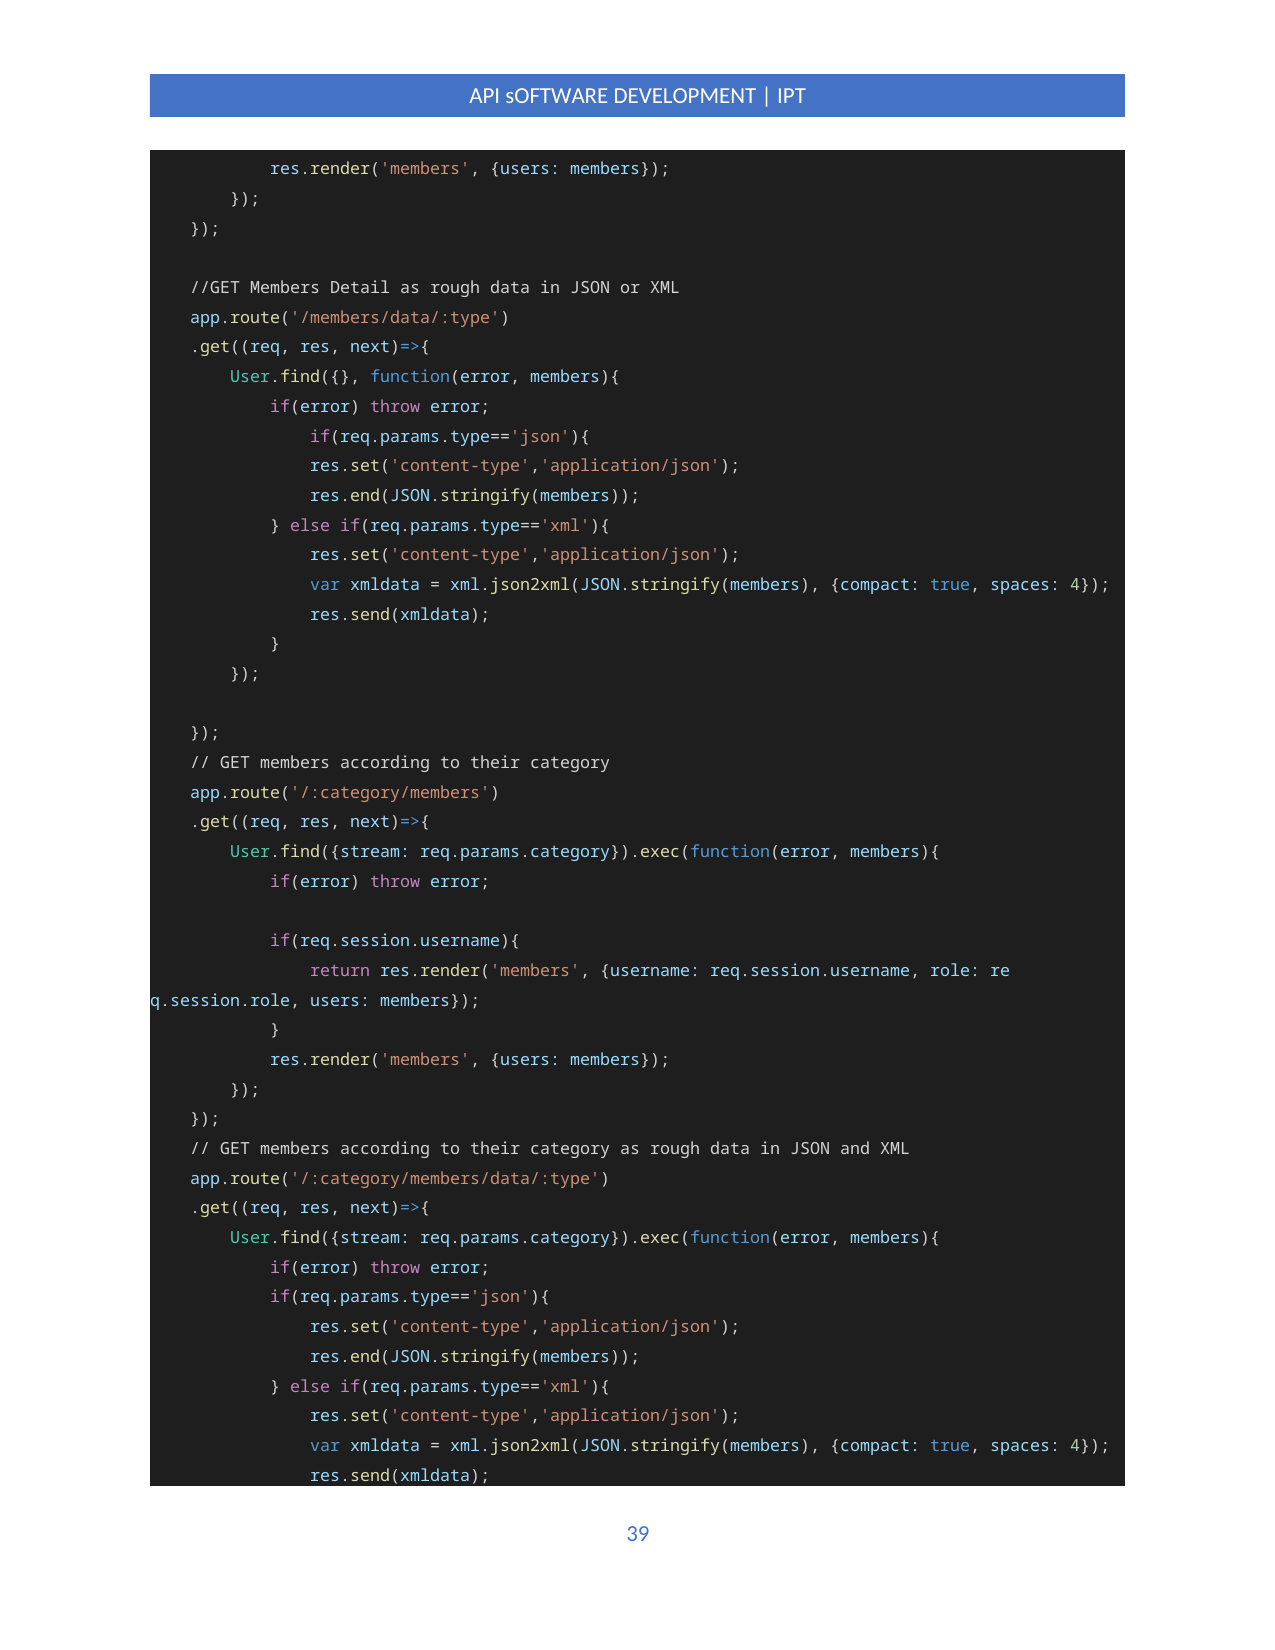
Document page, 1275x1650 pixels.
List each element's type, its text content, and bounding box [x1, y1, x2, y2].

text // GET members according to their category as rough data in JSON and XML [150, 1130, 1125, 1159]
text if(error) throw error; [150, 387, 1125, 417]
text res.set('content-type','application/json'); [150, 1308, 1125, 1337]
text res.send(xmldata); [150, 595, 1125, 625]
text if(error) throw error; [150, 862, 1125, 892]
text res.render('members', {users: members}); [150, 1041, 1125, 1070]
text res.set('content-type','application/json'); [150, 536, 1125, 566]
text var xmldata = xml.json2xml(JSON.stringify(members), {compact: true, spaces: 4}); [150, 1427, 1125, 1456]
text var xmldata = xml.json2xml(JSON.stringify(members), {compact: true, spaces: 4}); [150, 566, 1125, 595]
text app.route('/:category/members/data/:type') [150, 1159, 1125, 1189]
text return res.render('members', {username: req.session.username, role: req.session.role, users: members}); [150, 952, 1125, 1011]
text app.route('/members/data/:type') [150, 298, 1125, 328]
text res.render('members', {users: members}); [150, 150, 1125, 180]
text }); [150, 655, 1125, 684]
text if(error) throw error; [150, 1248, 1125, 1278]
text // GET members according to their category [150, 744, 1125, 773]
text if(req.params.type=='json'){ [150, 417, 1125, 447]
text } [150, 1011, 1125, 1041]
text .get((req, res, next)=>{ [150, 803, 1125, 833]
text app.route('/:category/members') [150, 773, 1125, 803]
text res.end(JSON.stringify(members)); [150, 1337, 1125, 1367]
text .get((req, res, next)=>{ [150, 1189, 1125, 1219]
text }); [150, 180, 1125, 209]
text }); [150, 714, 1125, 744]
text User.find({stream: req.params.category}).exec(function(error, members){ [150, 833, 1125, 862]
text }); [150, 1070, 1125, 1100]
text }); [150, 1100, 1125, 1130]
text .get((req, res, next)=>{ [150, 328, 1125, 358]
text User.find({stream: req.params.category}).exec(function(error, members){ [150, 1219, 1125, 1248]
text res.send(xmldata); [150, 1456, 1125, 1486]
text } [150, 625, 1125, 655]
text } else if(req.params.type=='xml'){ [150, 1367, 1125, 1397]
text } else if(req.params.type=='xml'){ [150, 506, 1125, 536]
text if(req.session.username){ [150, 922, 1125, 952]
text res.set('content-type','application/json'); [150, 447, 1125, 477]
text res.set('content-type','application/json'); [150, 1397, 1125, 1427]
text //GET Members Detail as rough data in JSON or XML [150, 269, 1125, 298]
text User.find({}, function(error, members){ [150, 358, 1125, 387]
text res.end(JSON.stringify(members)); [150, 477, 1125, 506]
text if(req.params.type=='json'){ [150, 1278, 1125, 1308]
text }); [150, 209, 1125, 239]
